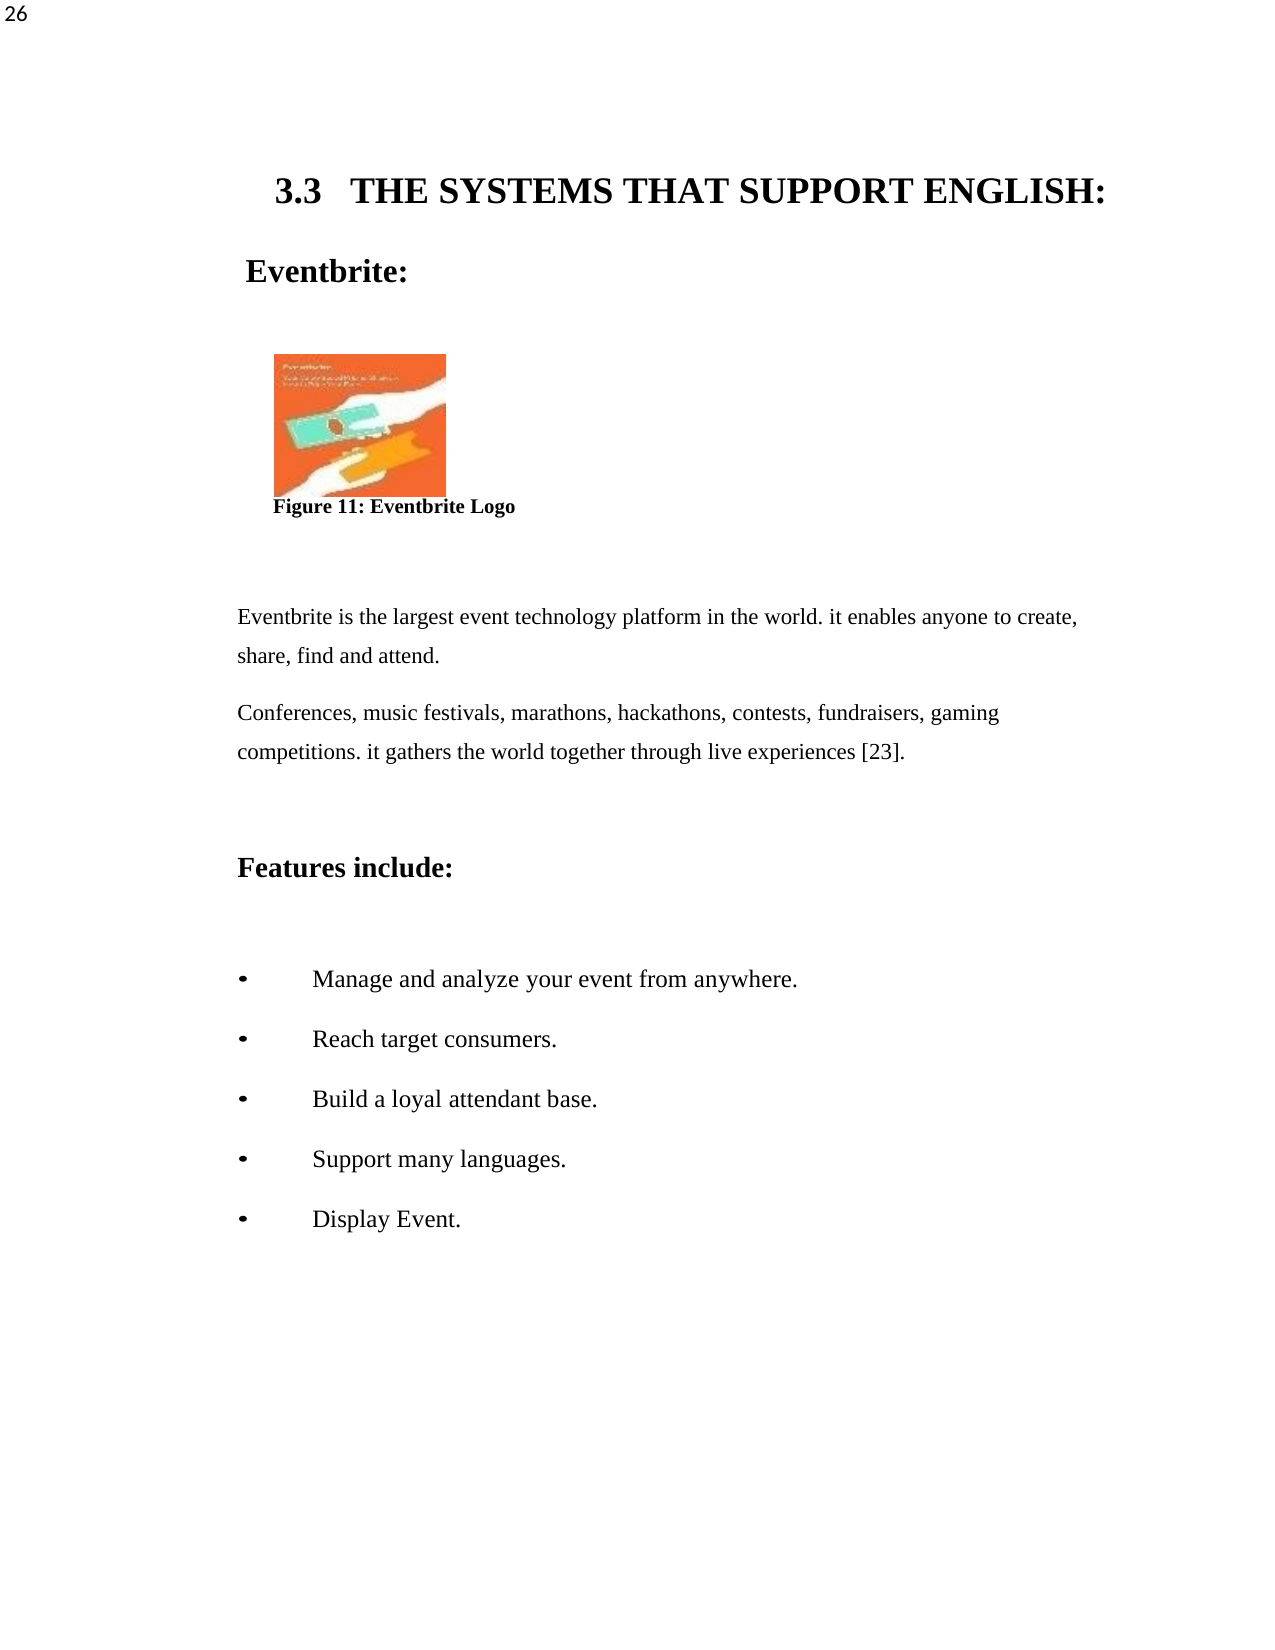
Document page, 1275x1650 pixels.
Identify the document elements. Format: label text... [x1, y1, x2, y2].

text Figure 11: Eventbrite Logo [179, 494, 1198, 518]
text • Support many languages. [237, 1144, 1198, 1173]
text Conferences, music festivals, marathons, hackathons, contests, fundraisers, gaming competitions. it gathers the world together through live experiences [23]. [237, 699, 1089, 764]
text Eventbrite is the largest event technology platform in the world. it enables anyone to create, share, find and attend. [237, 603, 1089, 669]
text • Manage and analyze your event from anywhere. [237, 964, 1198, 993]
text Features include: [237, 851, 1198, 884]
picture [274, 354, 446, 494]
text 3.3 THE SYSTEMS THAT SUPPORT ENGLISH: [274, 169, 1198, 212]
text • Build a loyal attendant base. [237, 1084, 1198, 1113]
text • Display Event. [237, 1204, 1198, 1232]
text Eventbrite: [245, 250, 1198, 289]
text • Reach target consumers. [237, 1024, 1198, 1053]
